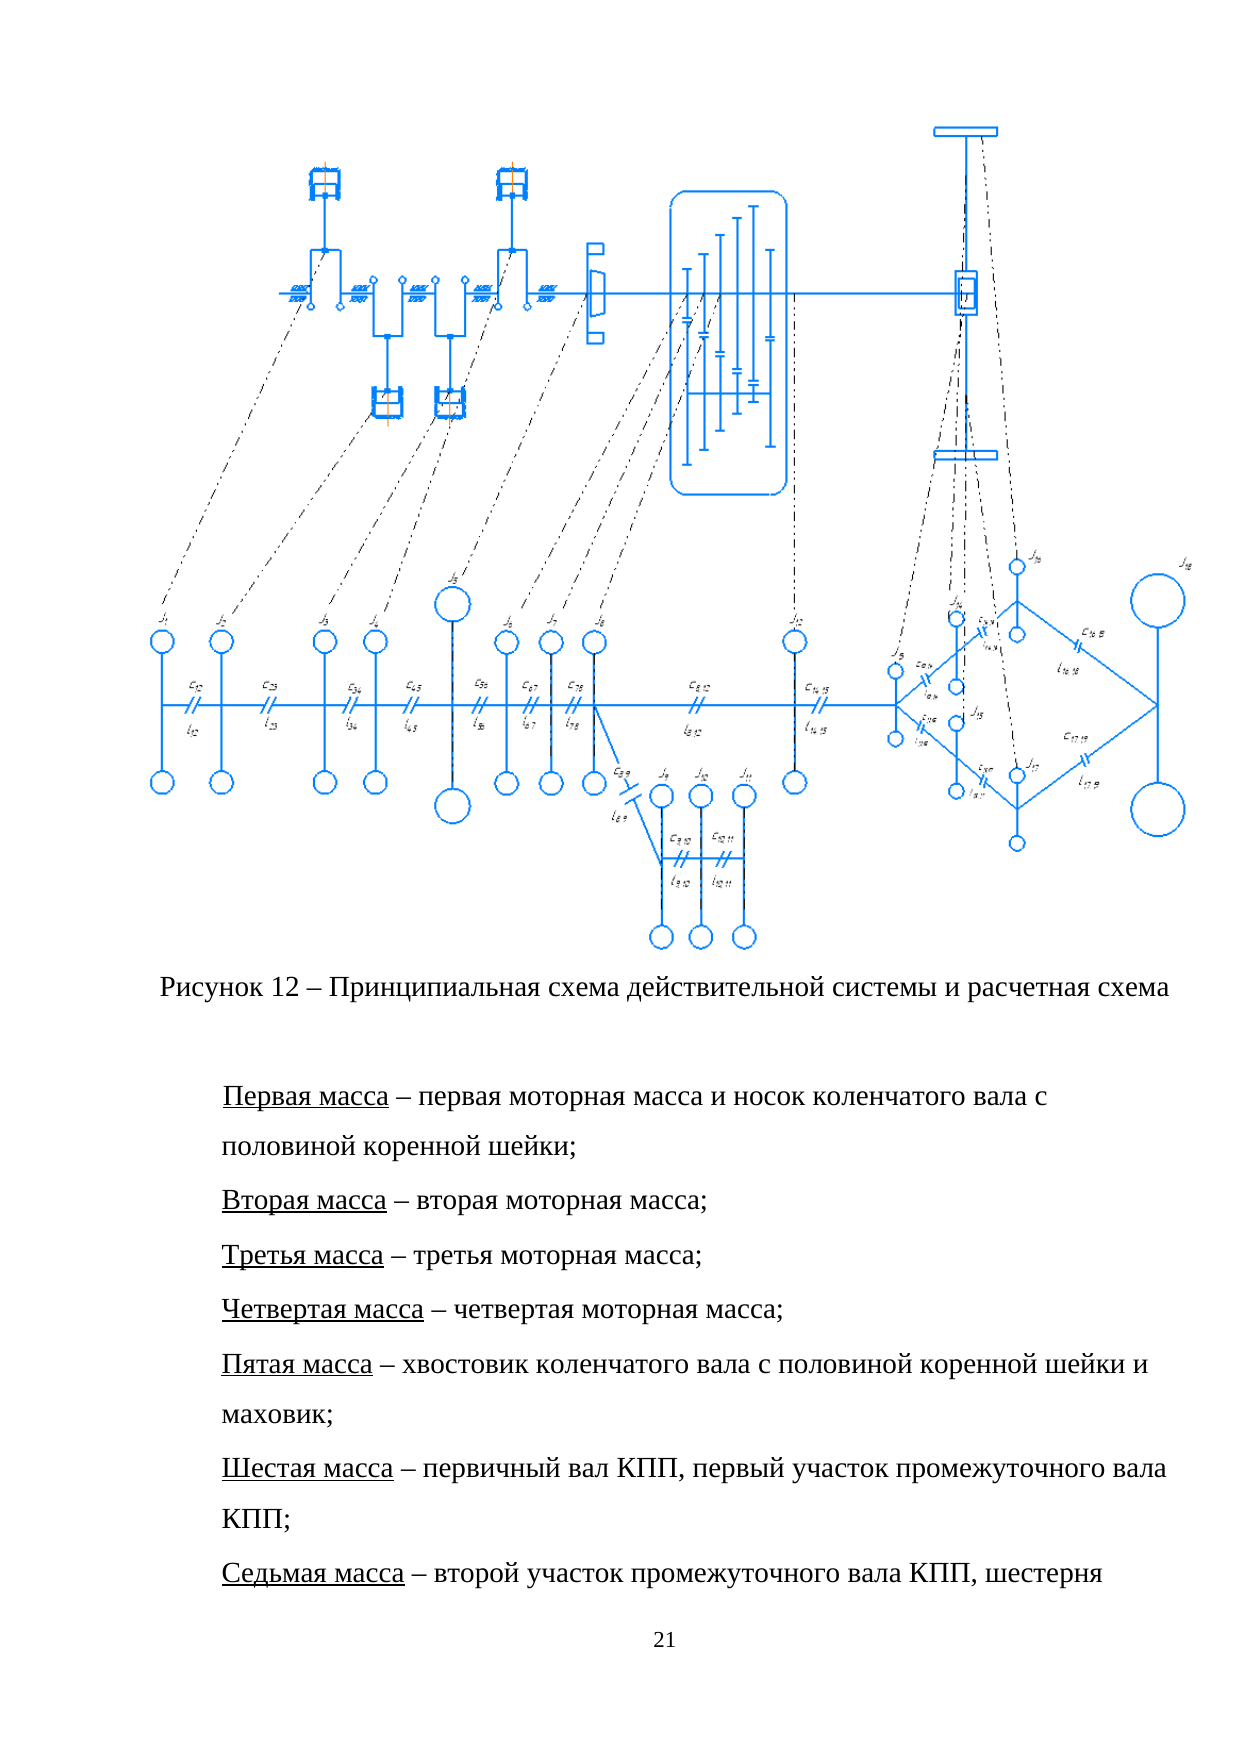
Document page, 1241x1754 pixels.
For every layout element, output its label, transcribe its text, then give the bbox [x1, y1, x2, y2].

text Вторая масса – вторая моторная масса; [221, 1182, 1181, 1216]
text Шестая масса – первичный вал КПП, первый участок промежуточного вала КПП; [221, 1451, 1181, 1534]
text Первая масса – первая моторная масса и носок коленчатого вала с половиной коренной шейки; [221, 1078, 1181, 1161]
text Четвертая масса – четвертая моторная масса; [221, 1291, 1181, 1325]
text Третья масса – третья моторная масса; [221, 1237, 1181, 1270]
picture [147, 101, 1211, 952]
text Рисунок 12 – Принципиальная схема действительной системы и расчетная схема [148, 952, 1181, 1002]
text Пятая масса – хвостовик коленчатого вала с половиной коренной шейки и маховик; [221, 1346, 1181, 1430]
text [221, 1555, 1181, 1589]
